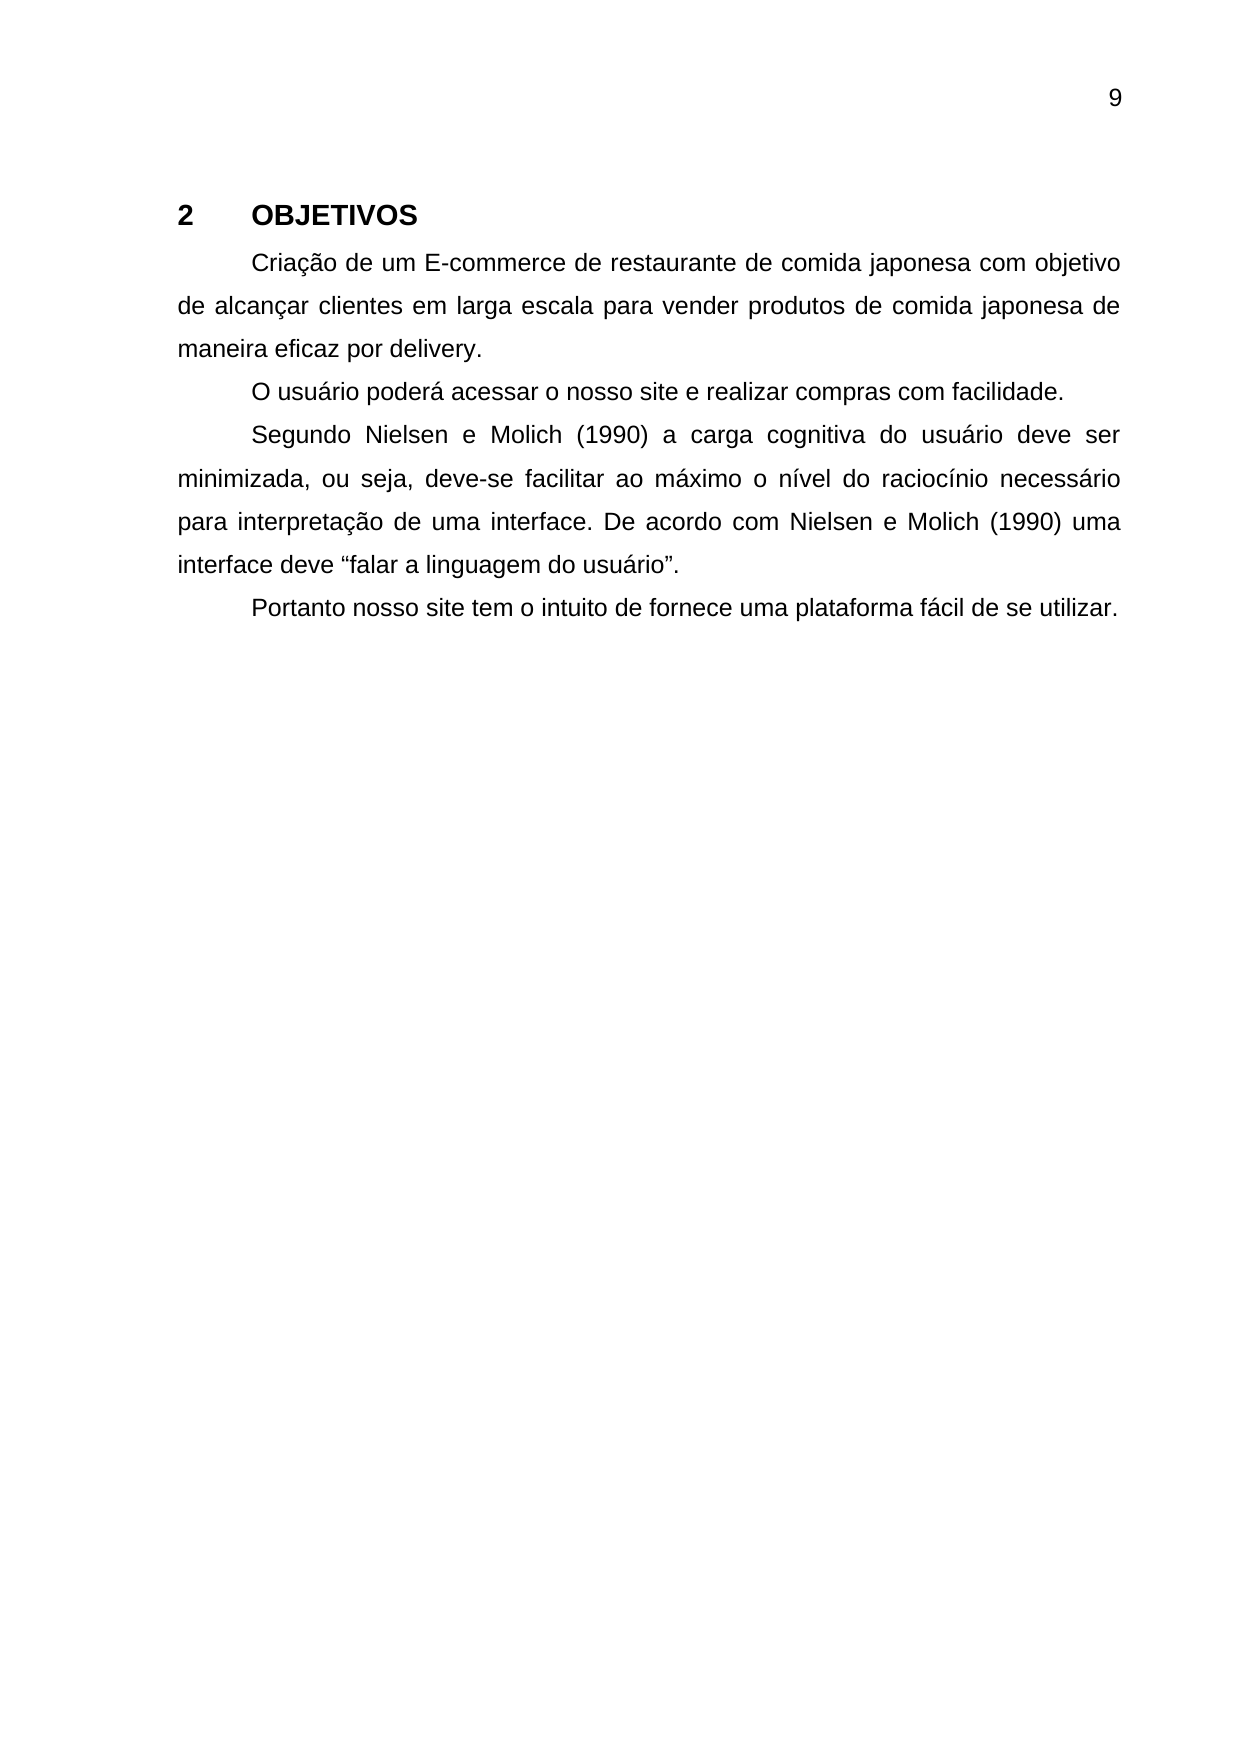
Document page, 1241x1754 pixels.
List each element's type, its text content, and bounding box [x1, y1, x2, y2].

text O usuário poderá acessar o nosso site e realizar compras com facilidade. [177, 377, 1122, 406]
subtitle 2 OBJETIVOS [177, 198, 1122, 231]
text Segundo Nielsen e Molich (1990) a carga cognitiva do usuário deve ser minimizada, ou seja, deve-se facilitar ao máximo o nível do raciocínio necessário para interpretação de uma interface. De acordo com Nielsen e Molich (1990) uma interface deve “falar a linguagem do usuário”. [177, 420, 1122, 578]
text Portanto nosso site tem o intuito de fornece uma plataforma fácil de se utilizar. [177, 593, 1122, 622]
text Criação de um E-commerce de restaurante de comida japonesa com objetivo de alcançar clientes em larga escala para vender produtos de comida japonesa de maneira eficaz por delivery. [177, 248, 1122, 363]
